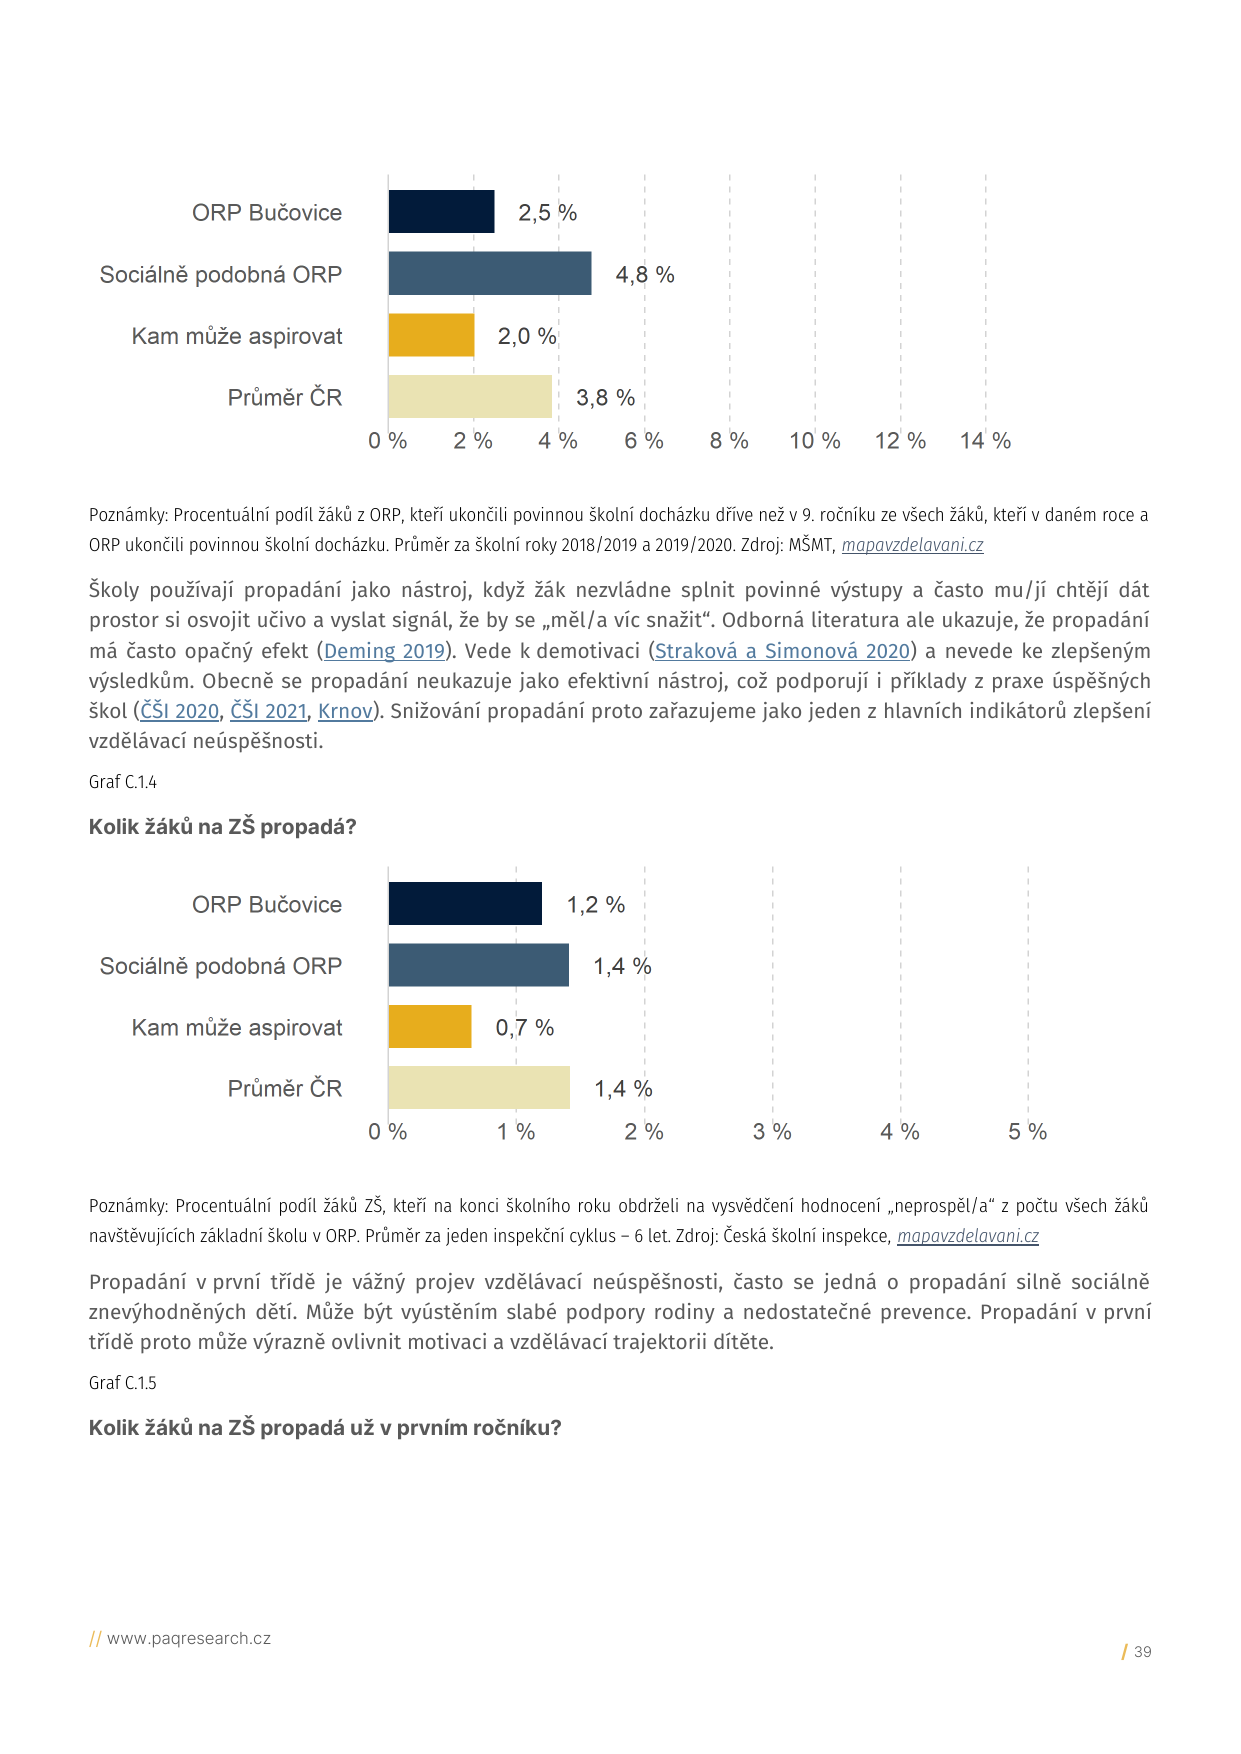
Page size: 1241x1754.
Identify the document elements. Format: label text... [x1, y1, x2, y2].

picture [88, 839, 1139, 1171]
text Kolik žáků na ZŠ propadá už v prvním ročníku? [89, 1410, 1152, 1440]
text Graf C.1.5 [89, 1372, 1152, 1394]
text Poznámky: Procentuální podíl žáků ZŠ, kteří na konci školního roku obdrželi na vysvědčení hodnocení „neprospěl/a“ z počtu všech žáků navštěvujících základní školu v ORP. Průměr za jeden inspekční cyklus – 6 let. Zdroj: Česká školní inspekce, mapavzdelavani.cz [89, 1187, 1152, 1248]
text Školy používají propadání jako nástroj, když žák nezvládne splnit povinné výstupy a často mu/jí chtějí dát prostor si osvojit učivo a vyslat signál, že by se „měl/a víc snažit“. Odborná literatura ale ukazuje, že propadání má často opačný efekt (Deming 2019). Vede k demotivaci (Straková a Simonová 2020) a nevede ke zlepšeným výsledkům. Obecně se propadání neukazuje jako efektivní nástroj, což podporují i příklady z praxe úspěšných škol (ČŠI 2020, ČŠI 2021, Krnov). Snižování propadání proto zařazujeme jako jeden z hlavních indikátorů zlepšení vzdělávací neúspěšnosti. [89, 573, 1152, 754]
text Poznámky: Procentuální podíl žáků z ORP, kteří ukončili povinnou školní docházku dříve než v 9. ročníku ze všech žáků, kteří v daném roce a ORP ukončili povinnou školní docházku. Průměr za školní roky 2018/2019 a 2019/2020. Zdroj: MŠMT, mapavzdelavani.cz [89, 496, 1152, 556]
picture [88, 147, 1139, 480]
text Propadání v první třídě je vážný projev vzdělávací neúspěšnosti, často se jedná o propadání silně sociálně znevýhodněných dětí. Může být vyústěním slabé podpory rodiny a nedostatečné prevence. Propadání v první třídě proto může výrazně ovlivnit motivaci a vzdělávací trajektorii dítěte. [89, 1264, 1152, 1355]
text Kolik žáků na ZŠ propadá? [89, 809, 1152, 839]
text Graf C.1.4 [89, 771, 1152, 793]
